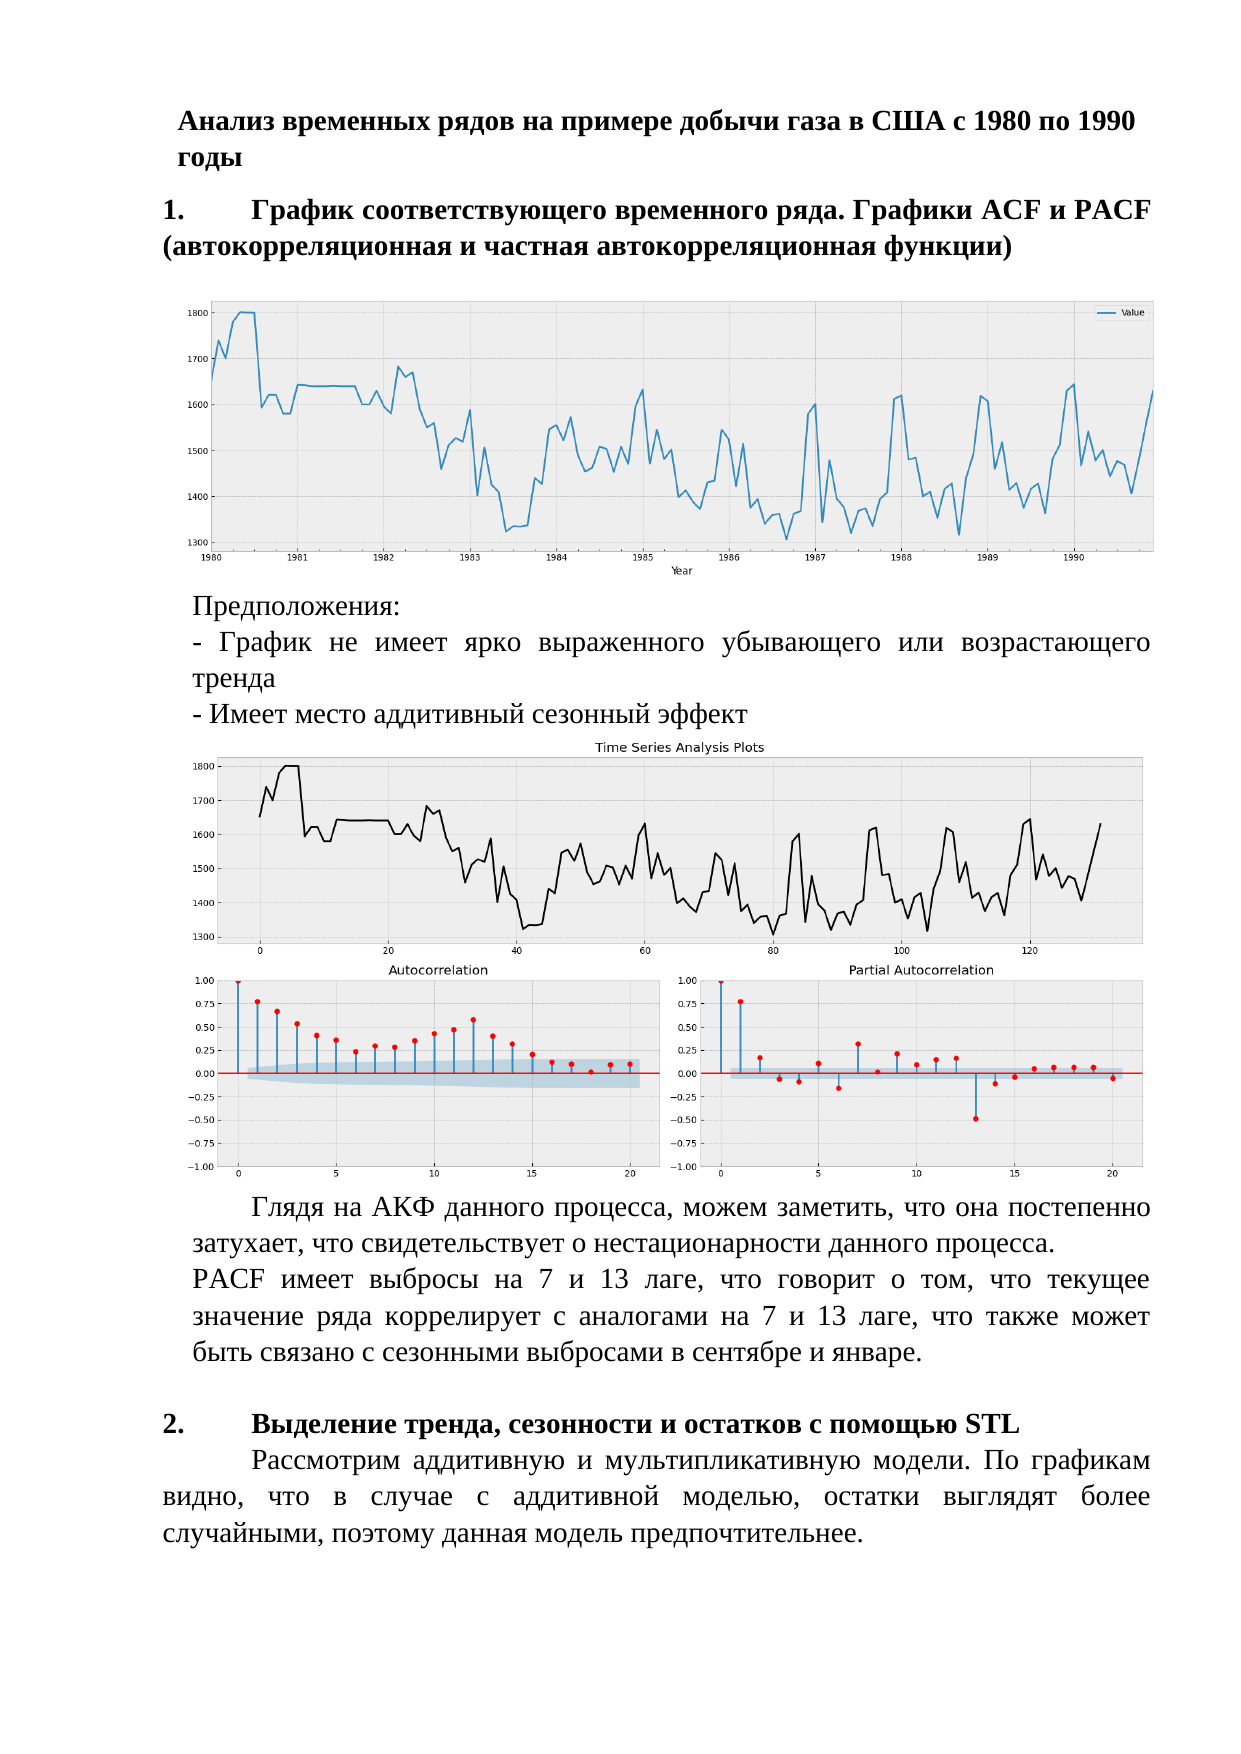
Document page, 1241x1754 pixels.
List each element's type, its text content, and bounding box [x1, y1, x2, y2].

list Глядя на АКФ данного процесса, можем заметить, что она постепенно затухает, что свидетельствует о нестационарности данного процесса. [192, 1189, 1152, 1259]
list - Имеет место аддитивный сезонный эффект [192, 696, 1152, 730]
list - График не имеет ярко выраженного убывающего или возрастающего тренда [192, 624, 1152, 694]
list График соответствующего временного ряда. Графики ACF и PACF (автокорреляционная и частная автокорреляционная функции) [162, 192, 1152, 262]
picture [177, 732, 1152, 1188]
list PACF имеет выбросы на 7 и 13 лаге, что говорит о том, что текущее значение ряда коррелирует с аналогами на 7 и 13 лаге, что также может быть связано с сезонными выбросами в сентябре и январе. [192, 1262, 1152, 1367]
list Выделение тренда, сезонности и остатков с помощью STL [162, 1406, 1152, 1440]
list Предположения: [192, 588, 1152, 621]
list Рассмотрим аддитивную и мультипликативную модели. По графикам видно, что в случае с аддитивной моделью, остатки выглядят более случайными, поэтому данная модель предпочтительнее. [162, 1442, 1152, 1548]
picture [177, 300, 1162, 586]
text Анализ временных рядов на примере добычи газа в США с 1980 по 1990 годы [177, 103, 1152, 173]
